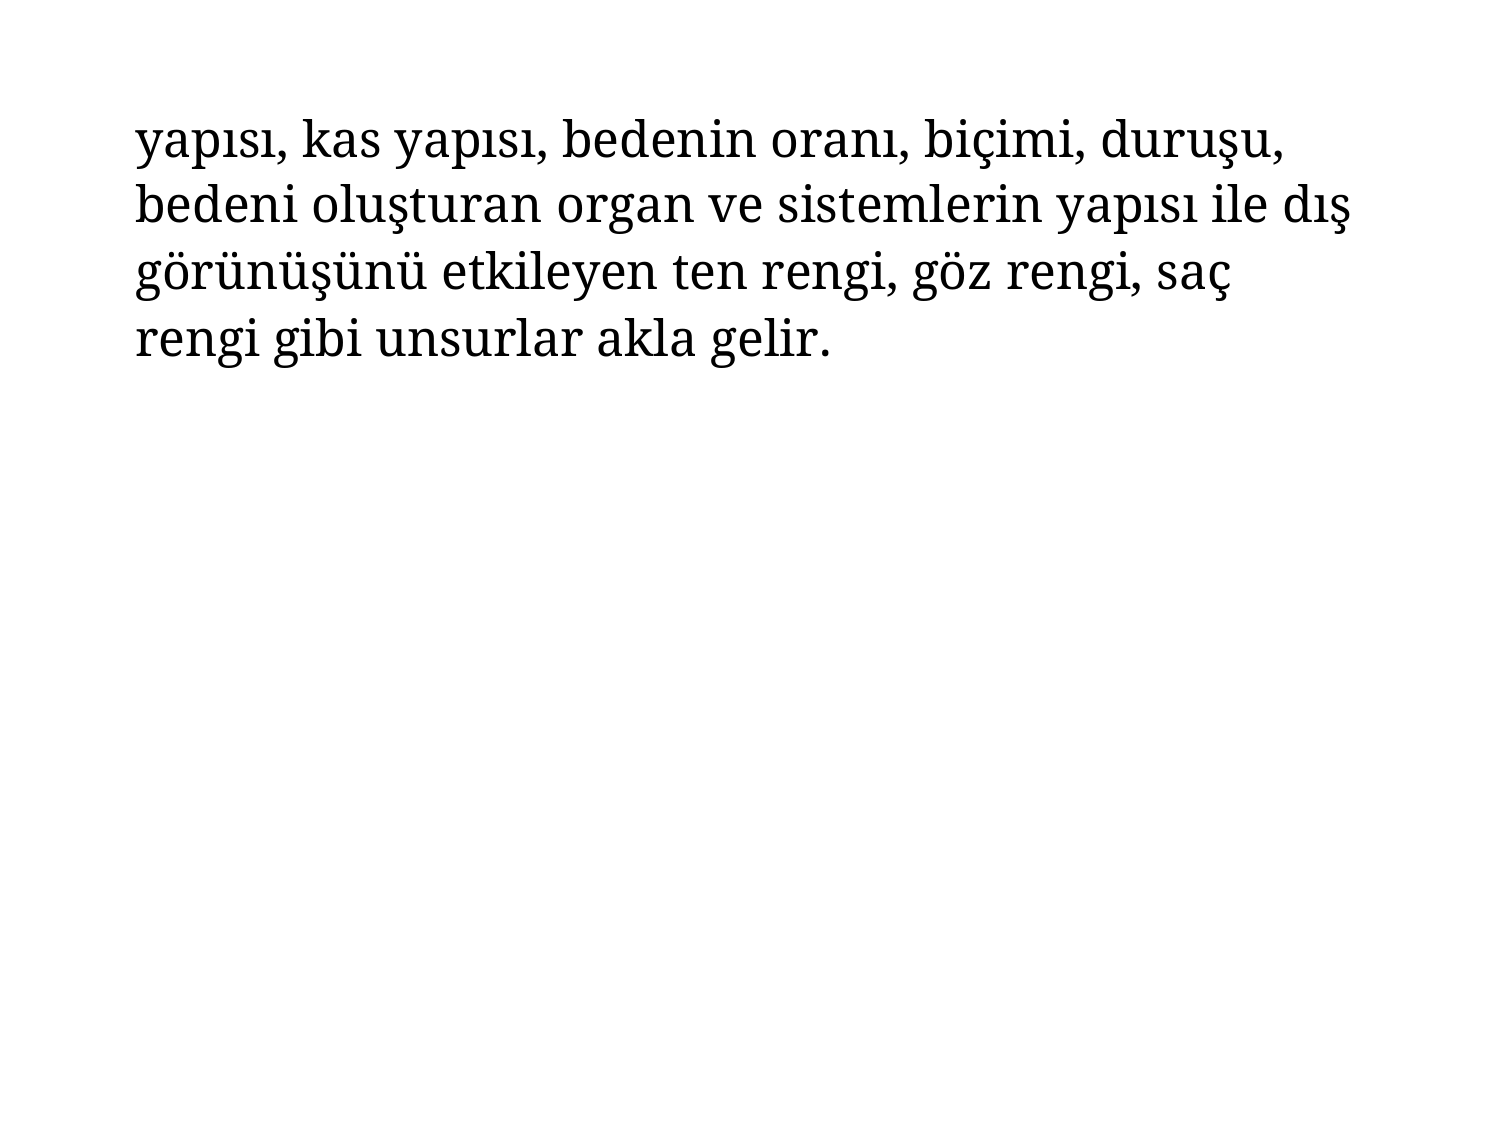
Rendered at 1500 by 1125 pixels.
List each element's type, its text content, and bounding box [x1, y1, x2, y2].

text yapısı, kas yapısı, bedenin oranı, biçimi, duruşu, bedeni oluşturan organ ve sistemlerin yapısı ile dış görünüşünü etkileyen ten rengi, göz rengi, saç rengi gibi unsurlar akla gelir. [135, 104, 1356, 371]
